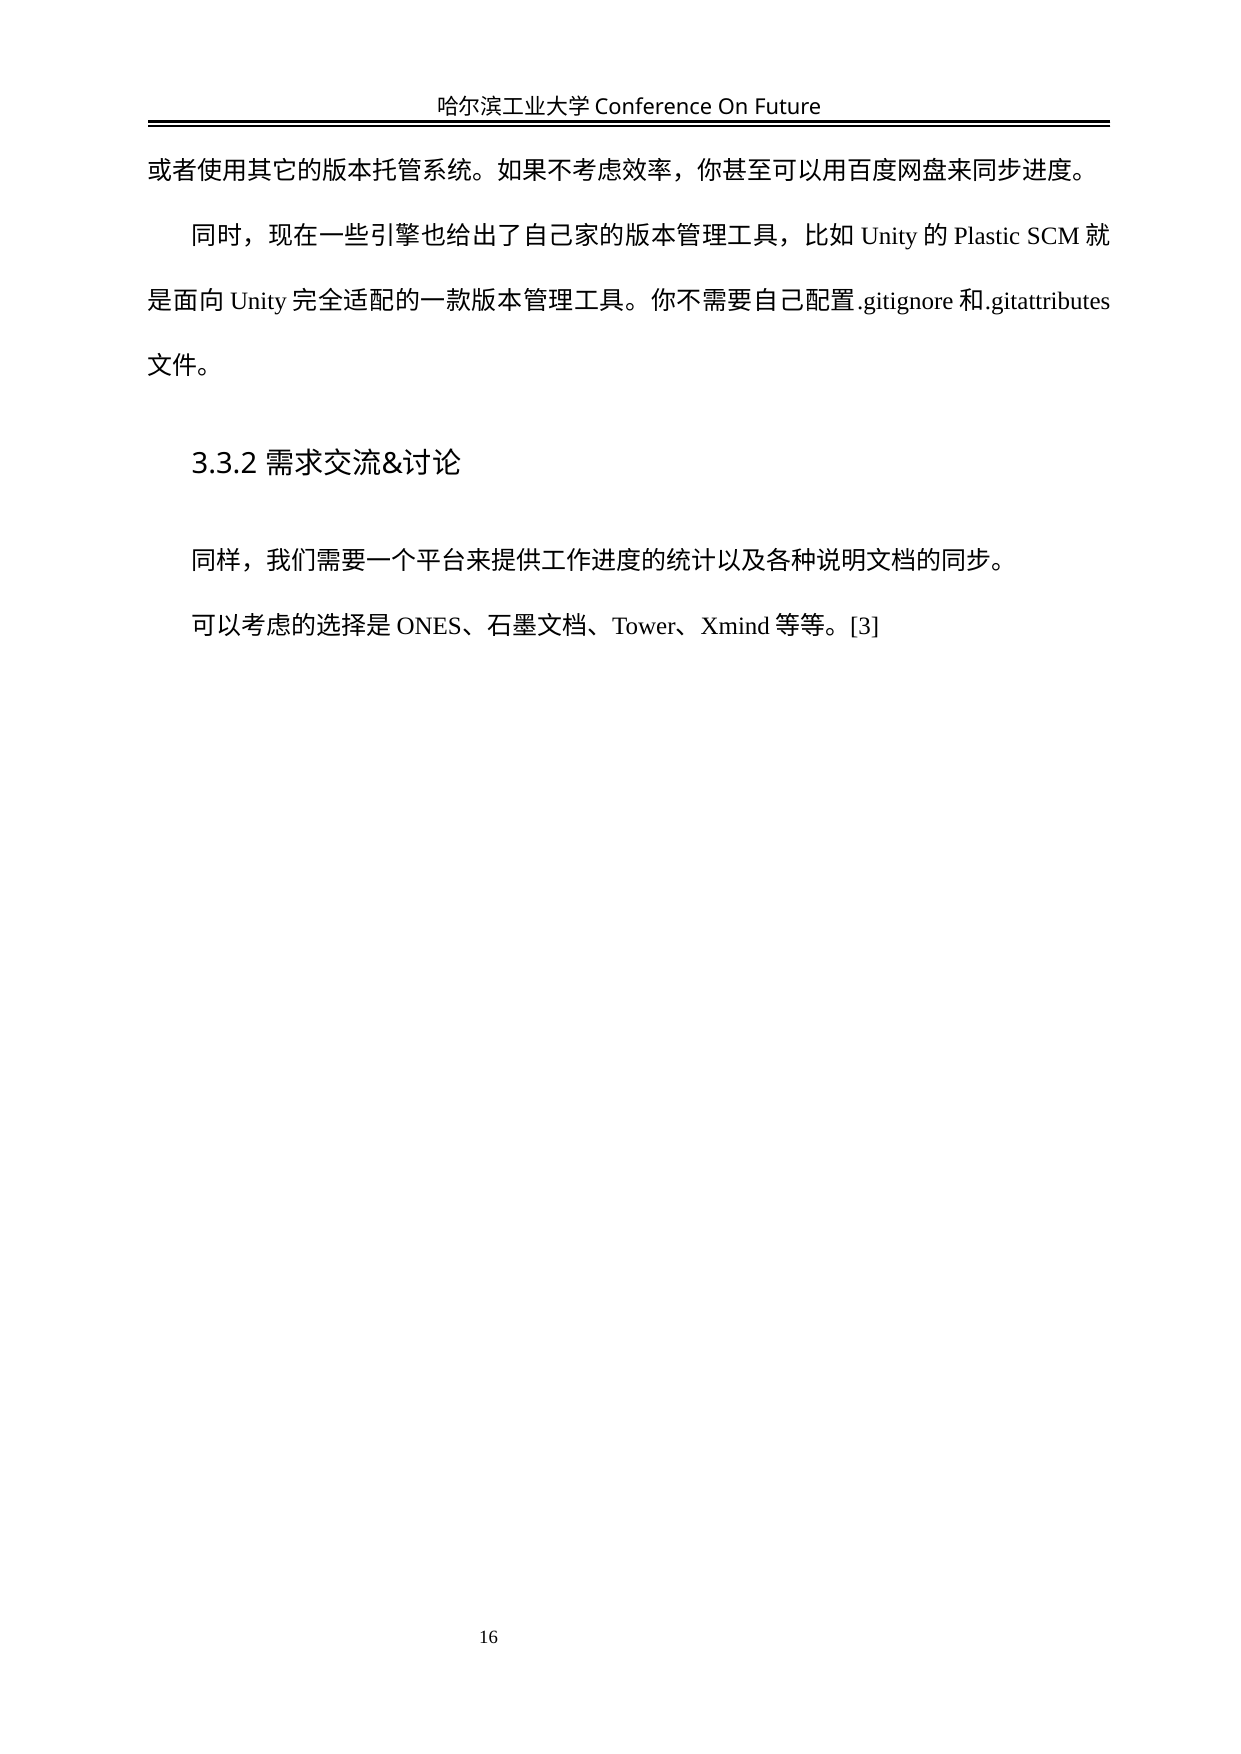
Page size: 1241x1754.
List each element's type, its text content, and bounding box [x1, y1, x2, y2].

subtitle 3.3.2 需求交流&讨论 [148, 428, 1110, 493]
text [148, 136, 1110, 201]
text 可以考虑的选择是ONES、石墨文档、Tower、Xmind等等。[3] [148, 591, 1110, 656]
text 同时，现在一些引擎也给出了自己家的版本管理工具，比如Unity的Plastic SCM就是面向Unity完全适配的一款版本管理工具。你不需要自己配置.gitignore和.gitattributes文件。 [148, 201, 1110, 396]
text 同样，我们需要一个平台来提供工作进度的统计以及各种说明文档的同步。 [148, 526, 1110, 591]
